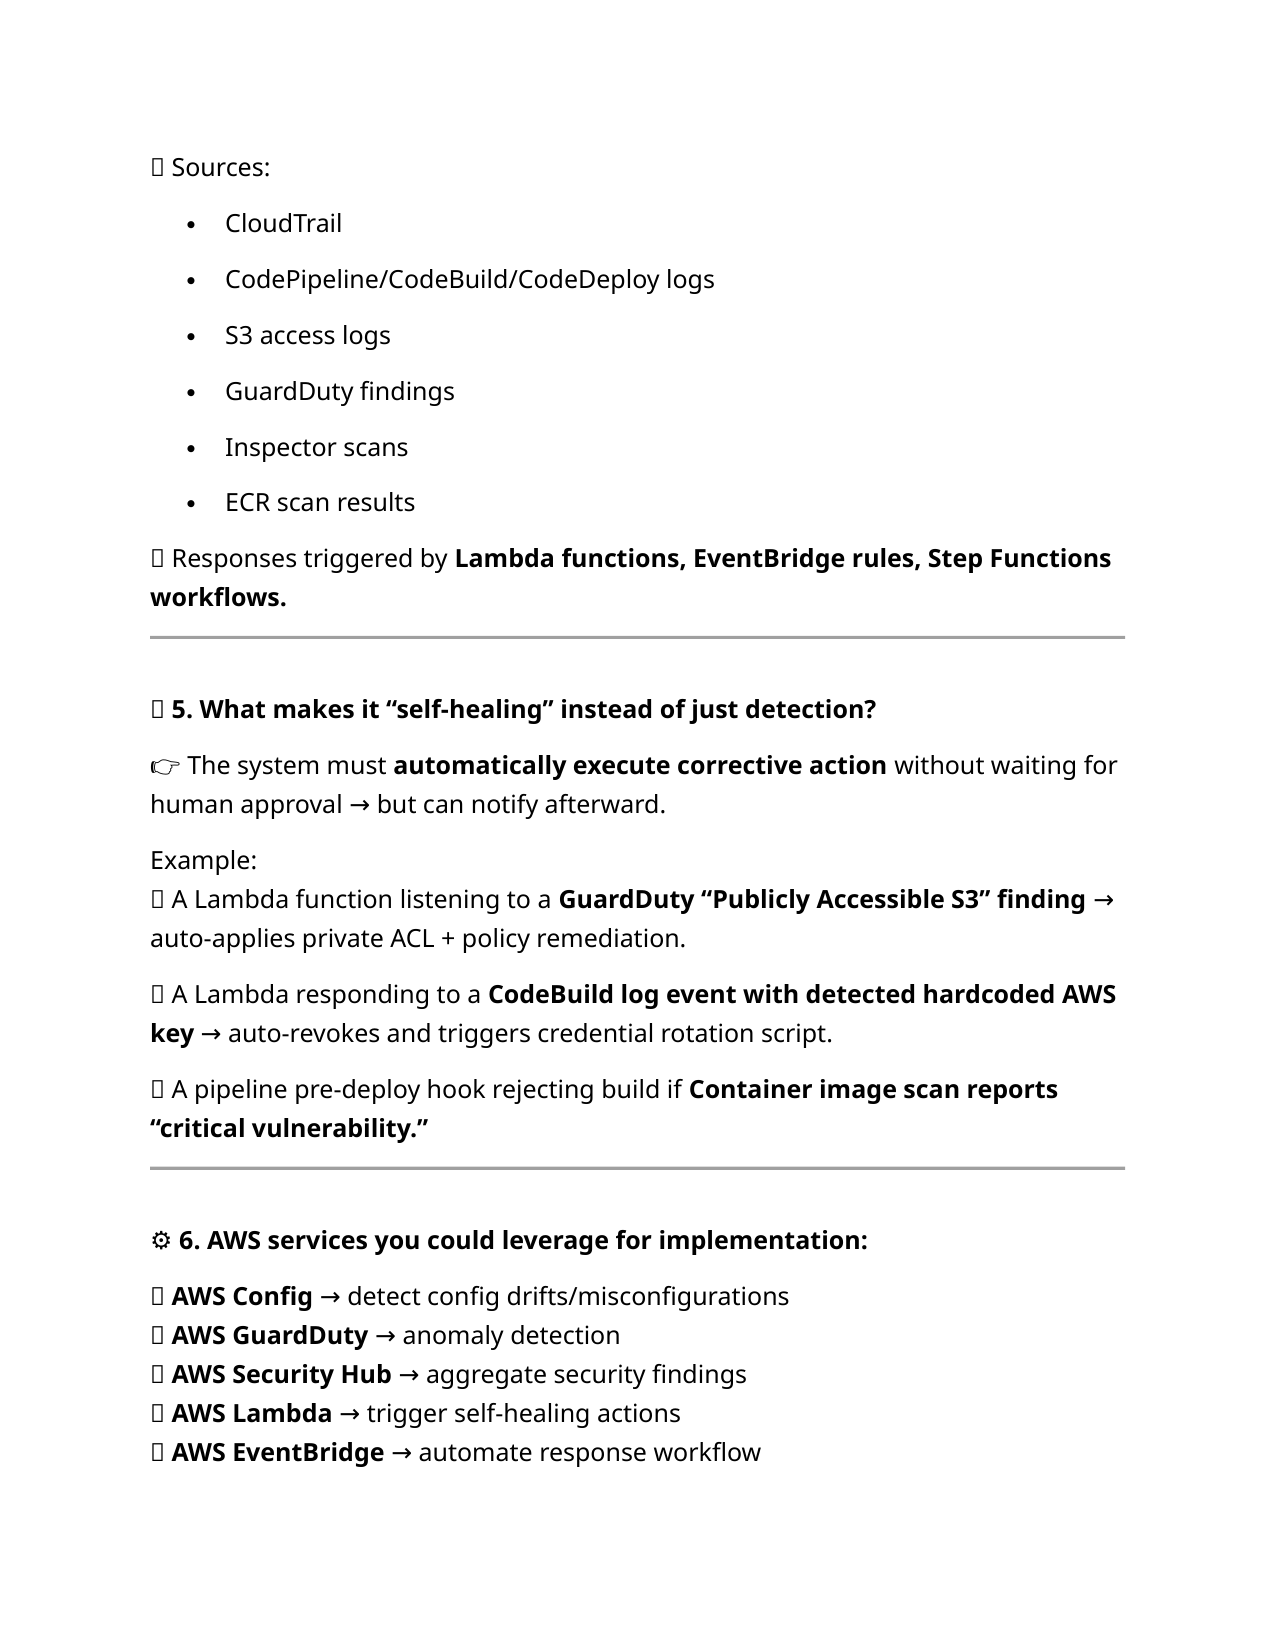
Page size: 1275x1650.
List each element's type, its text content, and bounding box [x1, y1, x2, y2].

list Inspector scans [187, 429, 1125, 463]
list S3 access logs [187, 317, 1125, 352]
list CodePipeline/CodeBuild/CodeDeploy logs [187, 262, 1125, 296]
text ✅ Sources: [150, 150, 1125, 184]
text 👉 The system must automatically execute corrective action without waiting for human approval → but can notify afterward. [150, 747, 1125, 821]
list CloudTrail [187, 206, 1125, 240]
text ✅ Responses triggered by Lambda functions, EventBridge rules, Step Functions workflows. [150, 541, 1125, 614]
text Example: ✅ A Lambda function listening to a GuardDuty “Publicly Accessible S3” finding → auto-applies private ACL + policy remediation. [150, 842, 1125, 955]
list GuardDuty findings [187, 373, 1125, 407]
text 📝 5. What makes it “self-healing” instead of just detection? [150, 692, 1125, 726]
text ✅ A pipeline pre-deploy hook rejecting build if Container image scan reports “critical vulnerability.” [150, 1072, 1125, 1145]
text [150, 1278, 1125, 1469]
text ⚙️ 6. AWS services you could leverage for implementation: [150, 1222, 1125, 1257]
text ✅ A Lambda responding to a CodeBuild log event with detected hardcoded AWS key → auto-revokes and triggers credential rotation script. [150, 977, 1125, 1050]
list ECR scan results [187, 485, 1125, 519]
